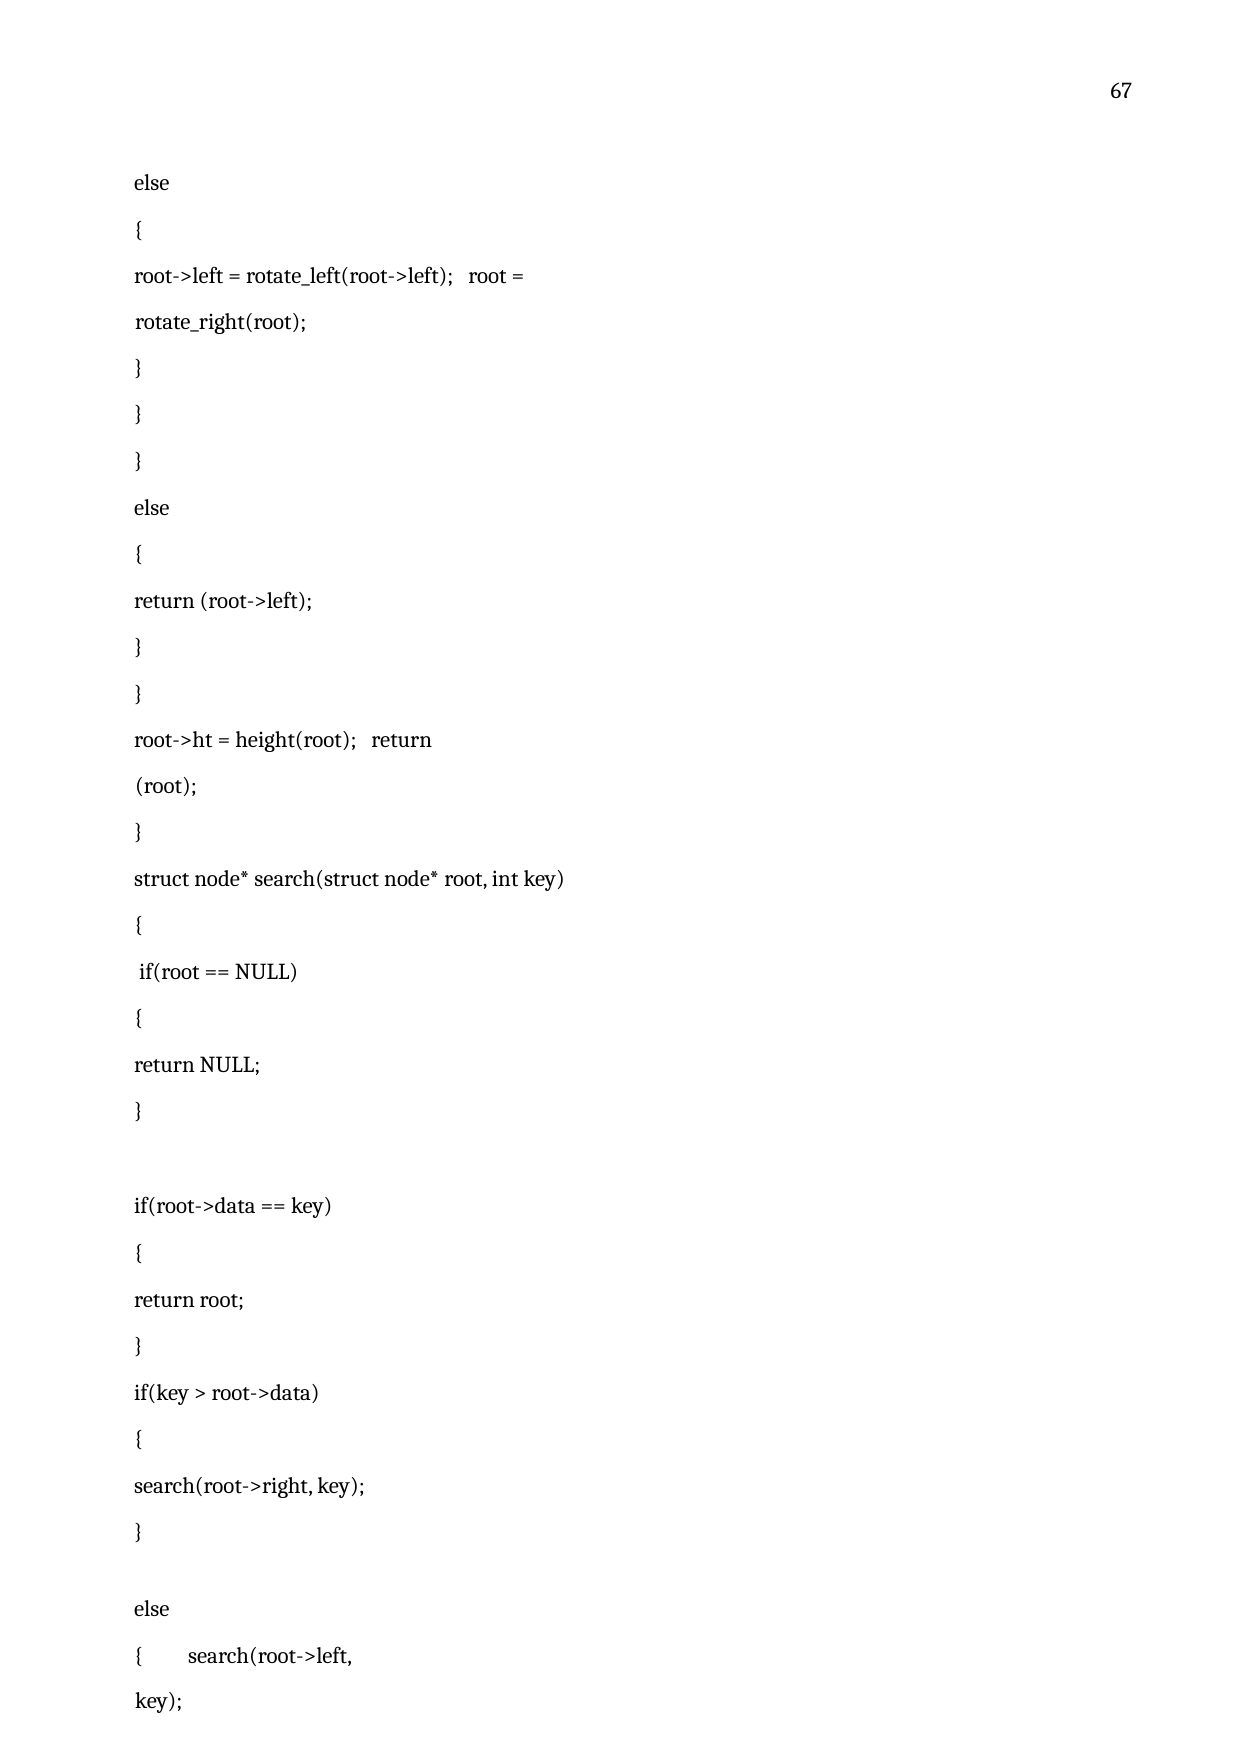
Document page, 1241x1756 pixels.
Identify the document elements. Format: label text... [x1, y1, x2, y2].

text struct node* search(struct node* root, int key) [134, 866, 595, 892]
text if(key > root->data) [134, 1379, 595, 1406]
text root->left = rotate_left(root->left); root = rotate_right(root); [134, 263, 526, 335]
text { [134, 1005, 595, 1032]
text } [134, 1098, 595, 1125]
text search(root->right, key); [134, 1473, 595, 1499]
text if(root->data == key) [134, 1193, 595, 1219]
text { [134, 216, 595, 243]
text else [134, 1596, 595, 1622]
text { search(root->left, key); [134, 1642, 402, 1715]
text root->ht = height(root); return (root); [134, 727, 446, 799]
text if(root == NULL) [134, 959, 595, 985]
text } [134, 448, 595, 474]
text else [134, 494, 595, 521]
text } [134, 819, 595, 845]
text { [134, 912, 595, 938]
text return NULL; [134, 1052, 595, 1078]
text { [134, 541, 595, 567]
text { [134, 1240, 595, 1266]
text } [134, 1333, 595, 1359]
text } [134, 401, 595, 427]
text else [134, 170, 595, 196]
text } [134, 634, 595, 660]
text } [134, 354, 595, 381]
text { [134, 1426, 595, 1452]
text } [134, 681, 595, 707]
text return (root->left); [134, 587, 595, 614]
text return root; [134, 1286, 595, 1313]
text } [134, 1519, 595, 1546]
